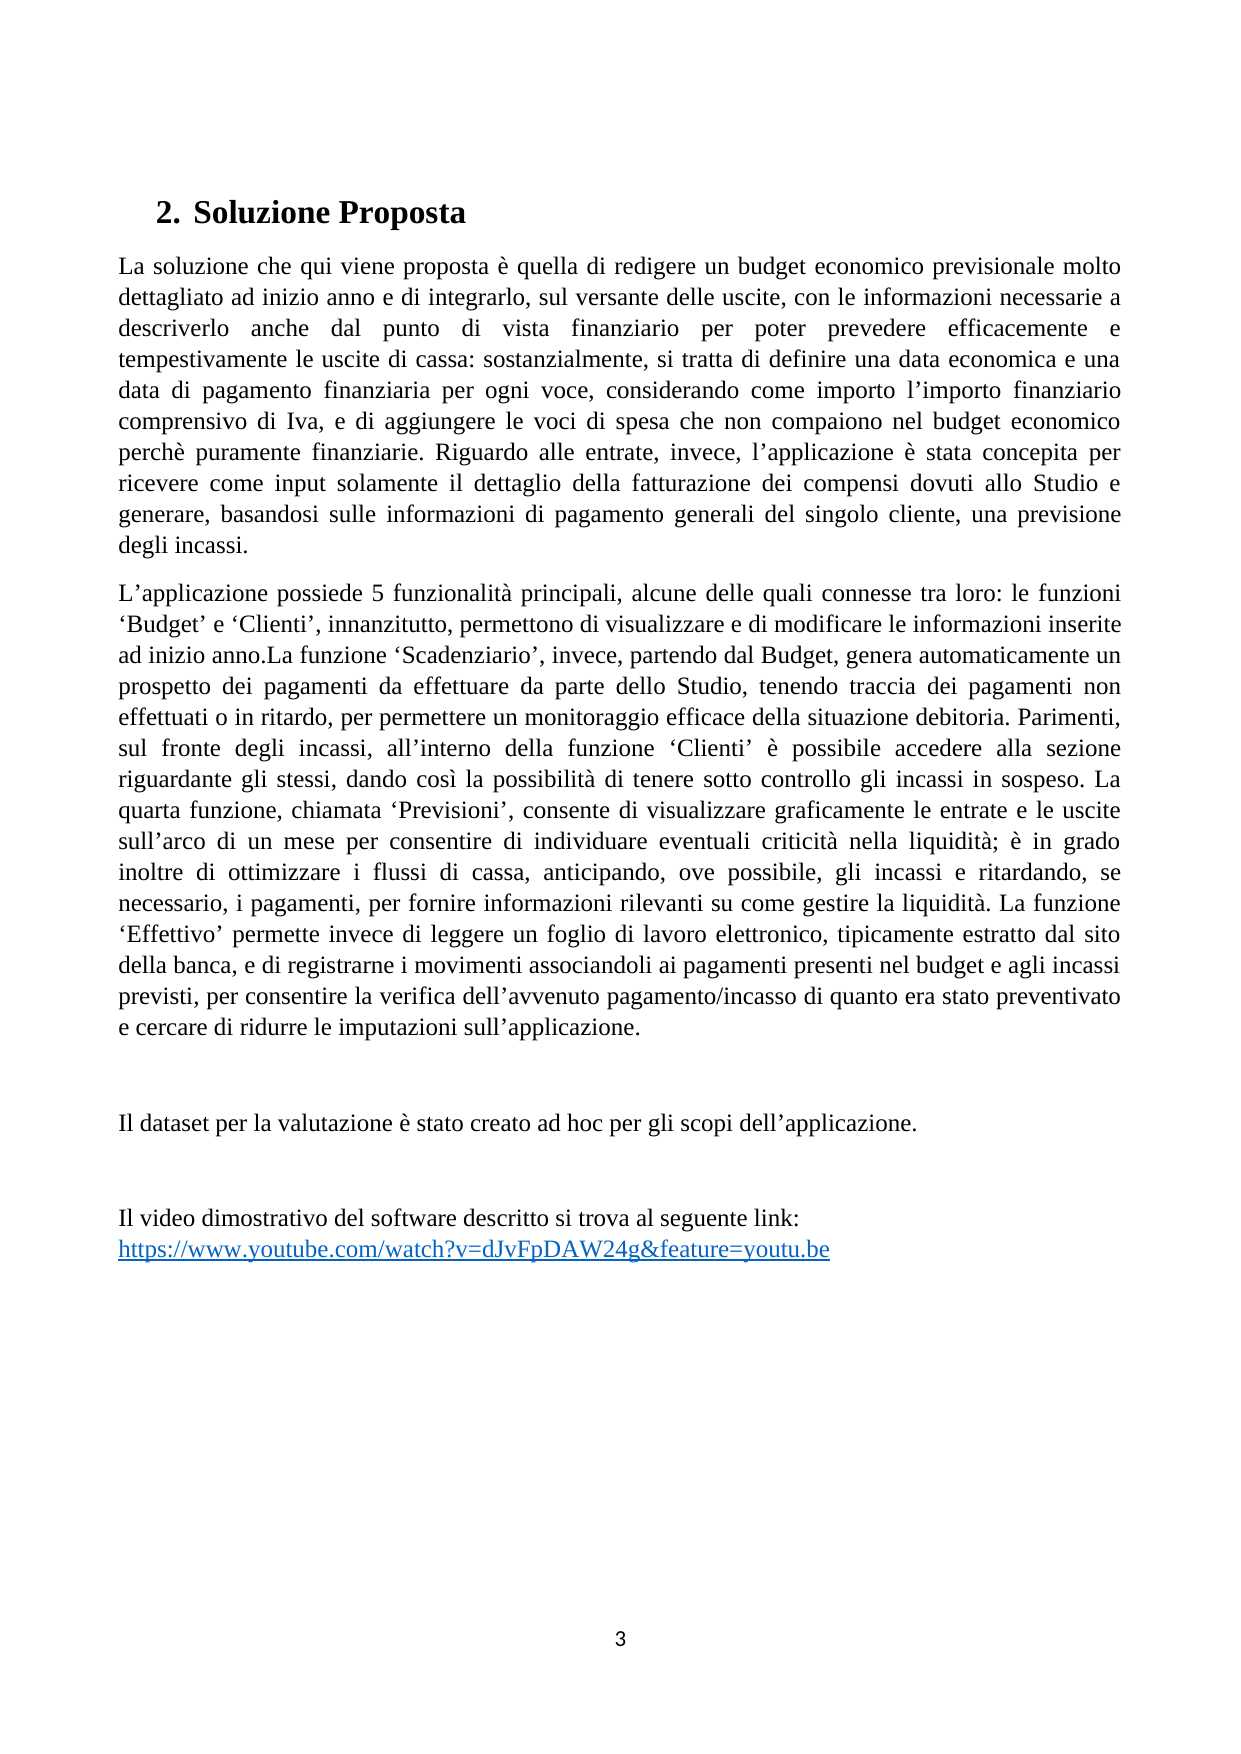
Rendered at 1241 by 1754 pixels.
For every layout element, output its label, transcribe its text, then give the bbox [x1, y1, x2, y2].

text La soluzione che qui viene proposta è quella di redigere un budget economico previsionale molto dettagliato ad inizio anno e di integrarlo, sul versante delle uscite, con le informazioni necessarie a descriverlo anche dal punto di vista finanziario per poter prevedere efficacemente e tempestivamente le uscite di cassa: sostanzialmente, si tratta di definire una data economica e una data di pagamento finanziaria per ogni voce, considerando come importo l’importo finanziario comprensivo di Iva, e di aggiungere le voci di spesa che non compaiono nel budget economico perchè puramente finanziarie. Riguardo alle entrate, invece, l’applicazione è stata concepita per ricevere come input solamente il dettaglio della fatturazione dei compensi dovuti allo Studio e generare, basandosi sulle informazioni di pagamento generali del singolo cliente, una previsione degli incassi. [118, 251, 1122, 559]
text Il video dimostrativo del software descritto si trova al seguente link: https://www.youtube.com/watch?v=dJvFpDAW24g&feature=youtu.be [118, 1203, 1122, 1263]
text Il dataset per la valutazione è stato creato ad hoc per gli scopi dell’applicazione. [118, 1108, 1122, 1137]
list Soluzione Proposta [156, 193, 1122, 231]
text L’applicazione possiede 5 funzionalità principali, alcune delle quali connesse tra loro: le funzioni ‘Budget’ e ‘Clienti’, innanzitutto, permettono di visualizzare e di modificare le informazioni inserite ad inizio anno.La funzione ‘Scadenziario’, invece, partendo dal Budget, genera automaticamente un prospetto dei pagamenti da effettuare da parte dello Studio, tenendo traccia dei pagamenti non effettuati o in ritardo, per permettere un monitoraggio efficace della situazione debitoria. Parimenti, sul fronte degli incassi, all’interno della funzione ‘Clienti’ è possibile accedere alla sezione riguardante gli stessi, dando così la possibilità di tenere sotto controllo gli incassi in sospeso. La quarta funzione, chiamata ‘Previsioni’, consente di visualizzare graficamente le entrate e le uscite sull’arco di un mese per consentire di individuare eventuali criticità nella liquidità; è in grado inoltre di ottimizzare i flussi di cassa, anticipando, ove possibile, gli incassi e ritardando, se necessario, i pagamenti, per fornire informazioni rilevanti su come gestire la liquidità. La funzione ‘Effettivo’ permette invece di leggere un foglio di lavoro elettronico, tipicamente estratto dal sito della banca, e di registrarne i movimenti associandoli ai pagamenti presenti nel budget e agli incassi previsti, per consentire la verifica dell’avvenuto pagamento/incasso di quanto era stato preventivato e cercare di ridurre le imputazioni sull’applicazione. [118, 578, 1122, 1041]
